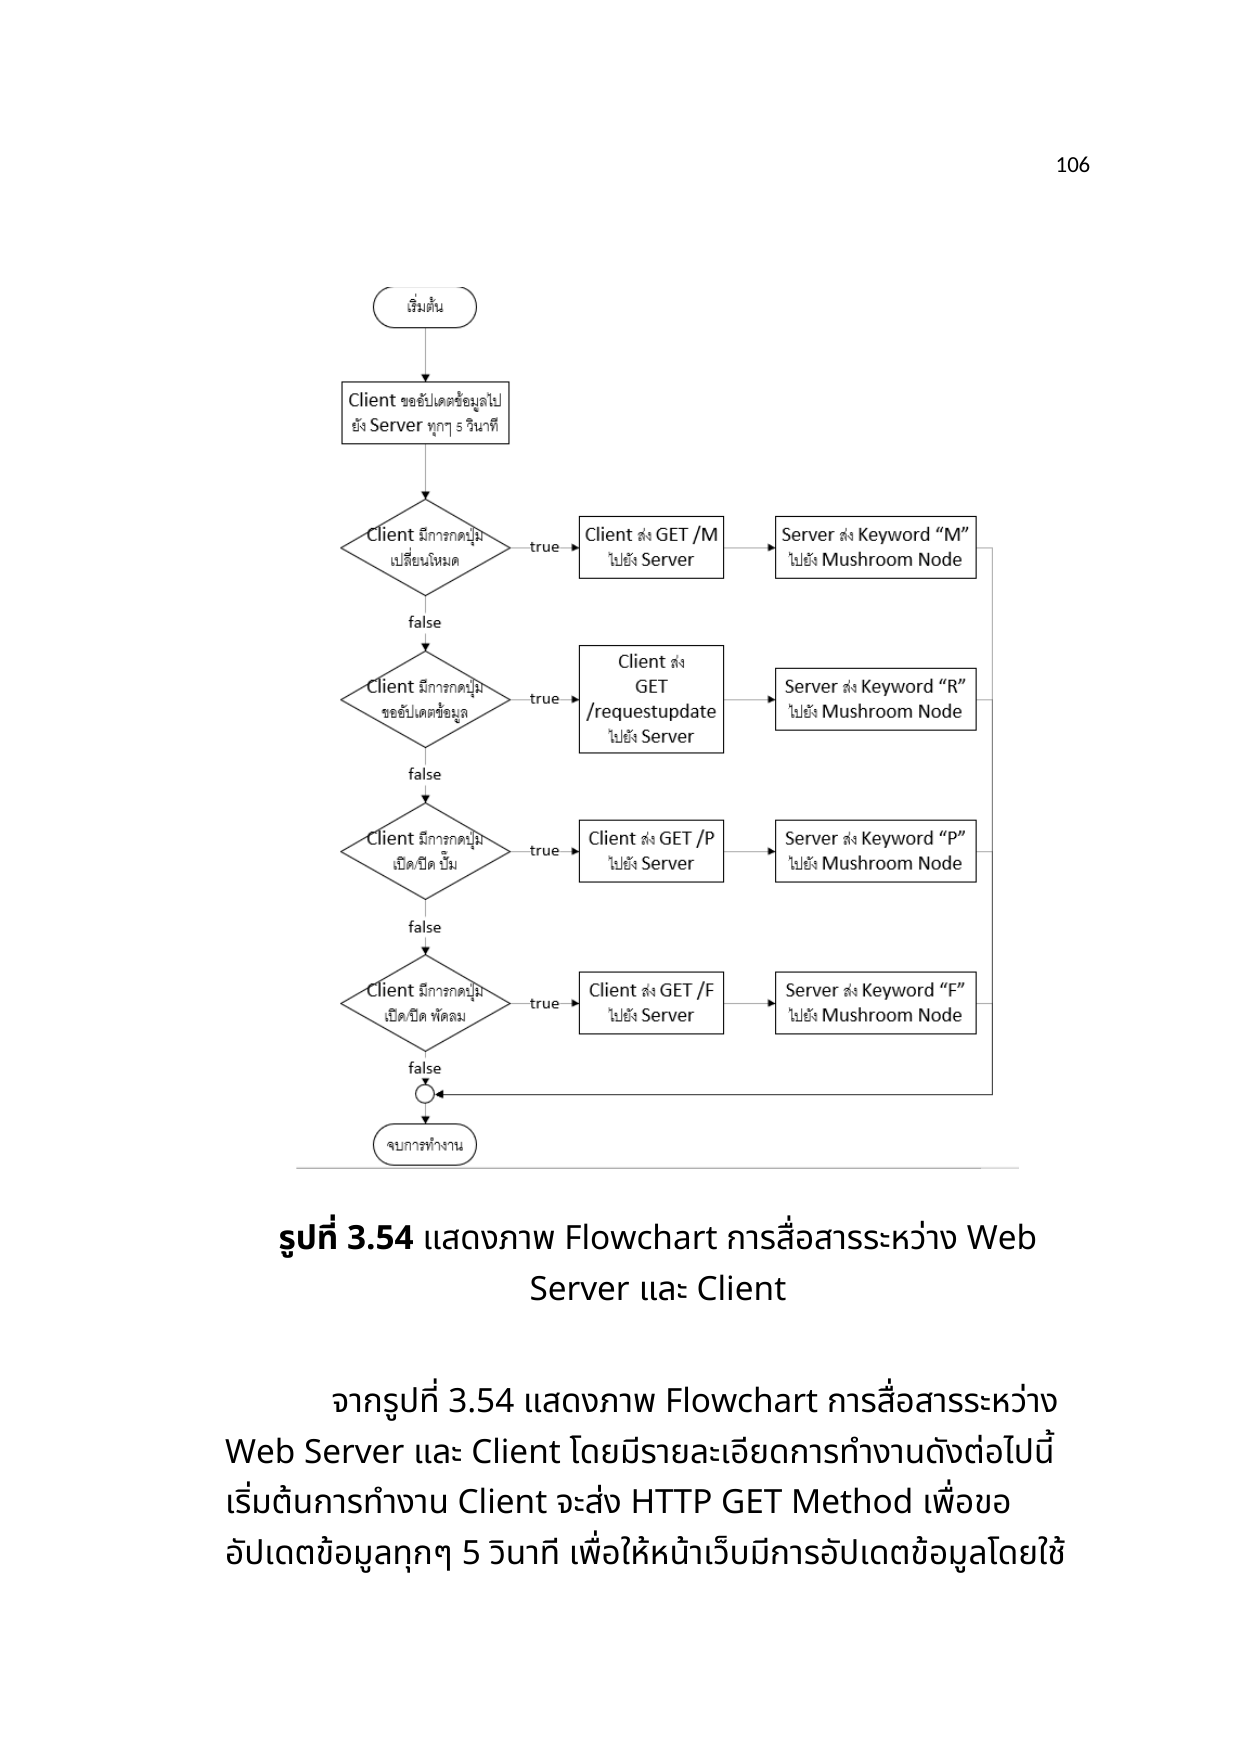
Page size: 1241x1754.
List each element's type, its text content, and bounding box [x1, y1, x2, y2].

picture [296, 287, 1019, 1169]
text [225, 1377, 1090, 1579]
table_header รูปที่ 3.54 แสดงภาพ Flowchart การสื่อสารระหว่าง Web Server และ Client [225, 287, 1090, 1315]
